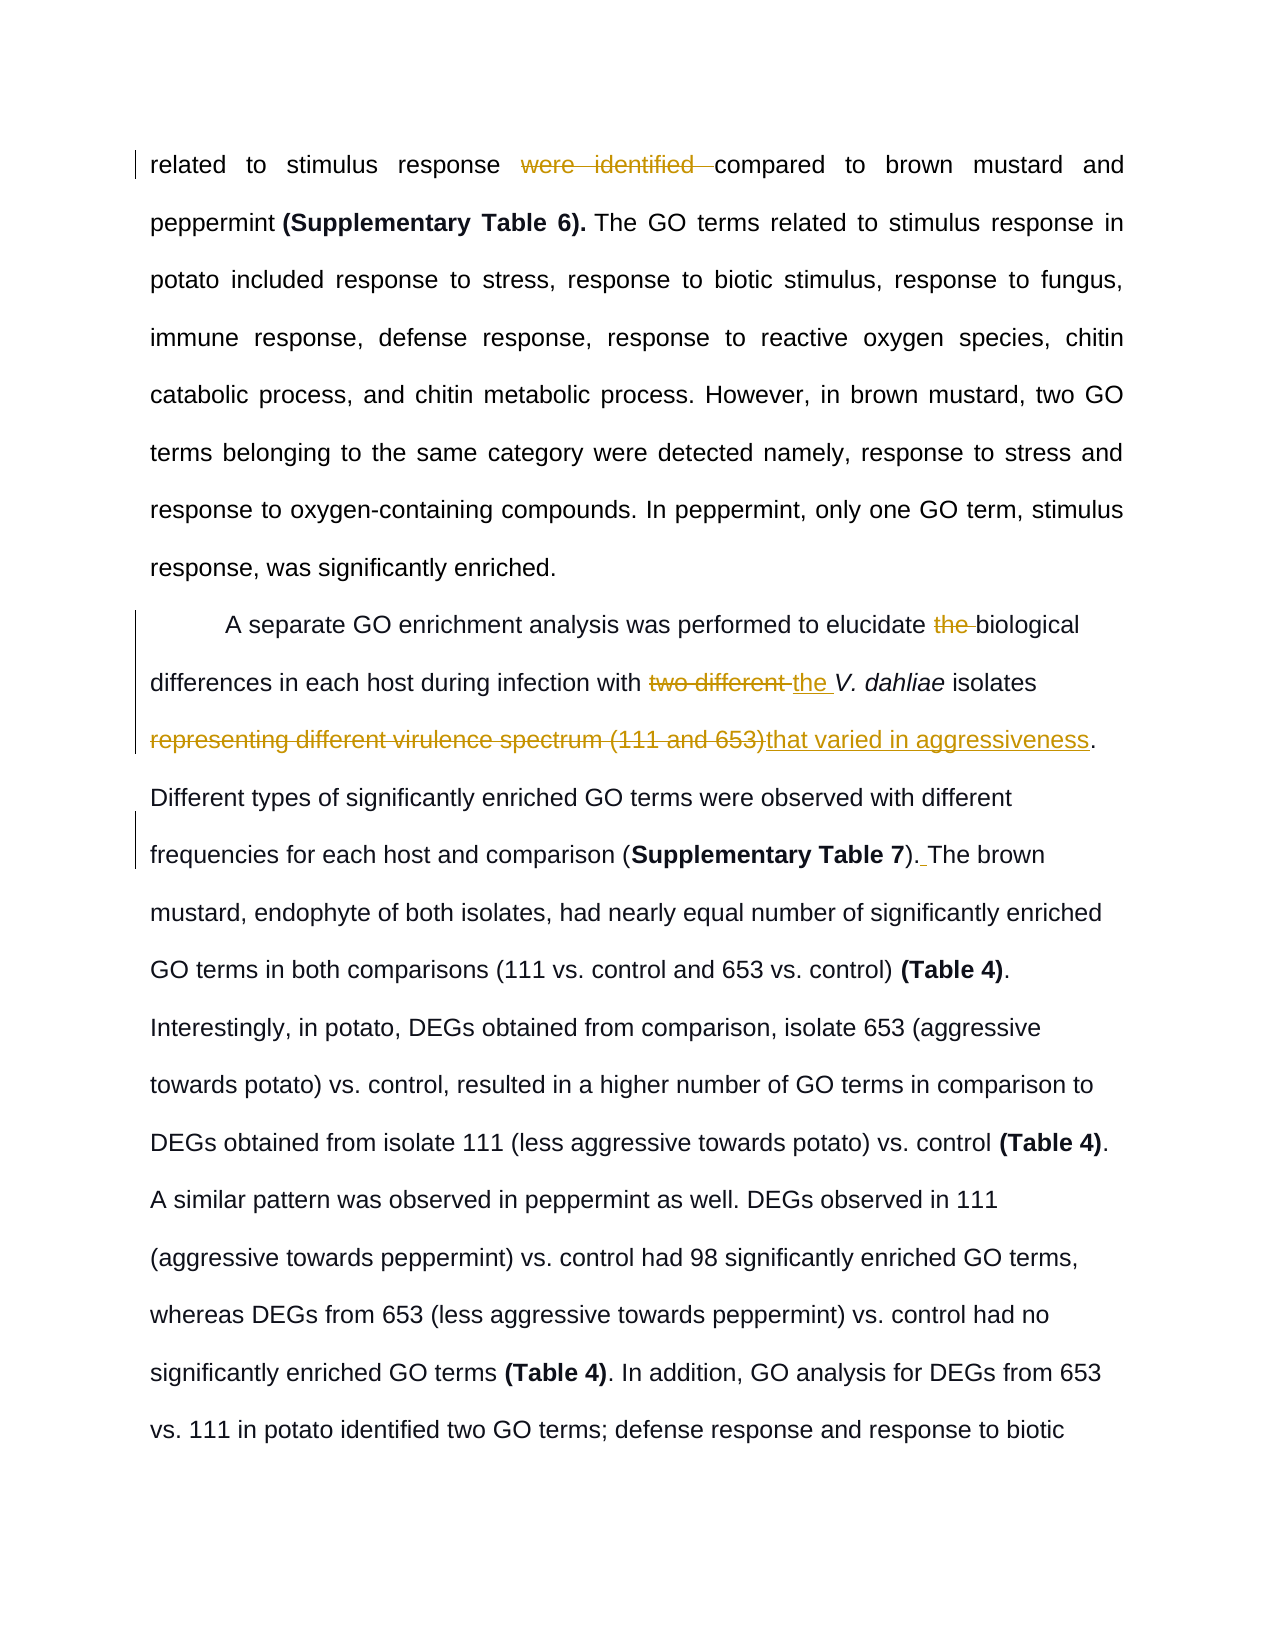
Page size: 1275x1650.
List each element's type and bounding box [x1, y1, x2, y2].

text [150, 150, 1125, 581]
text [150, 610, 1125, 1444]
